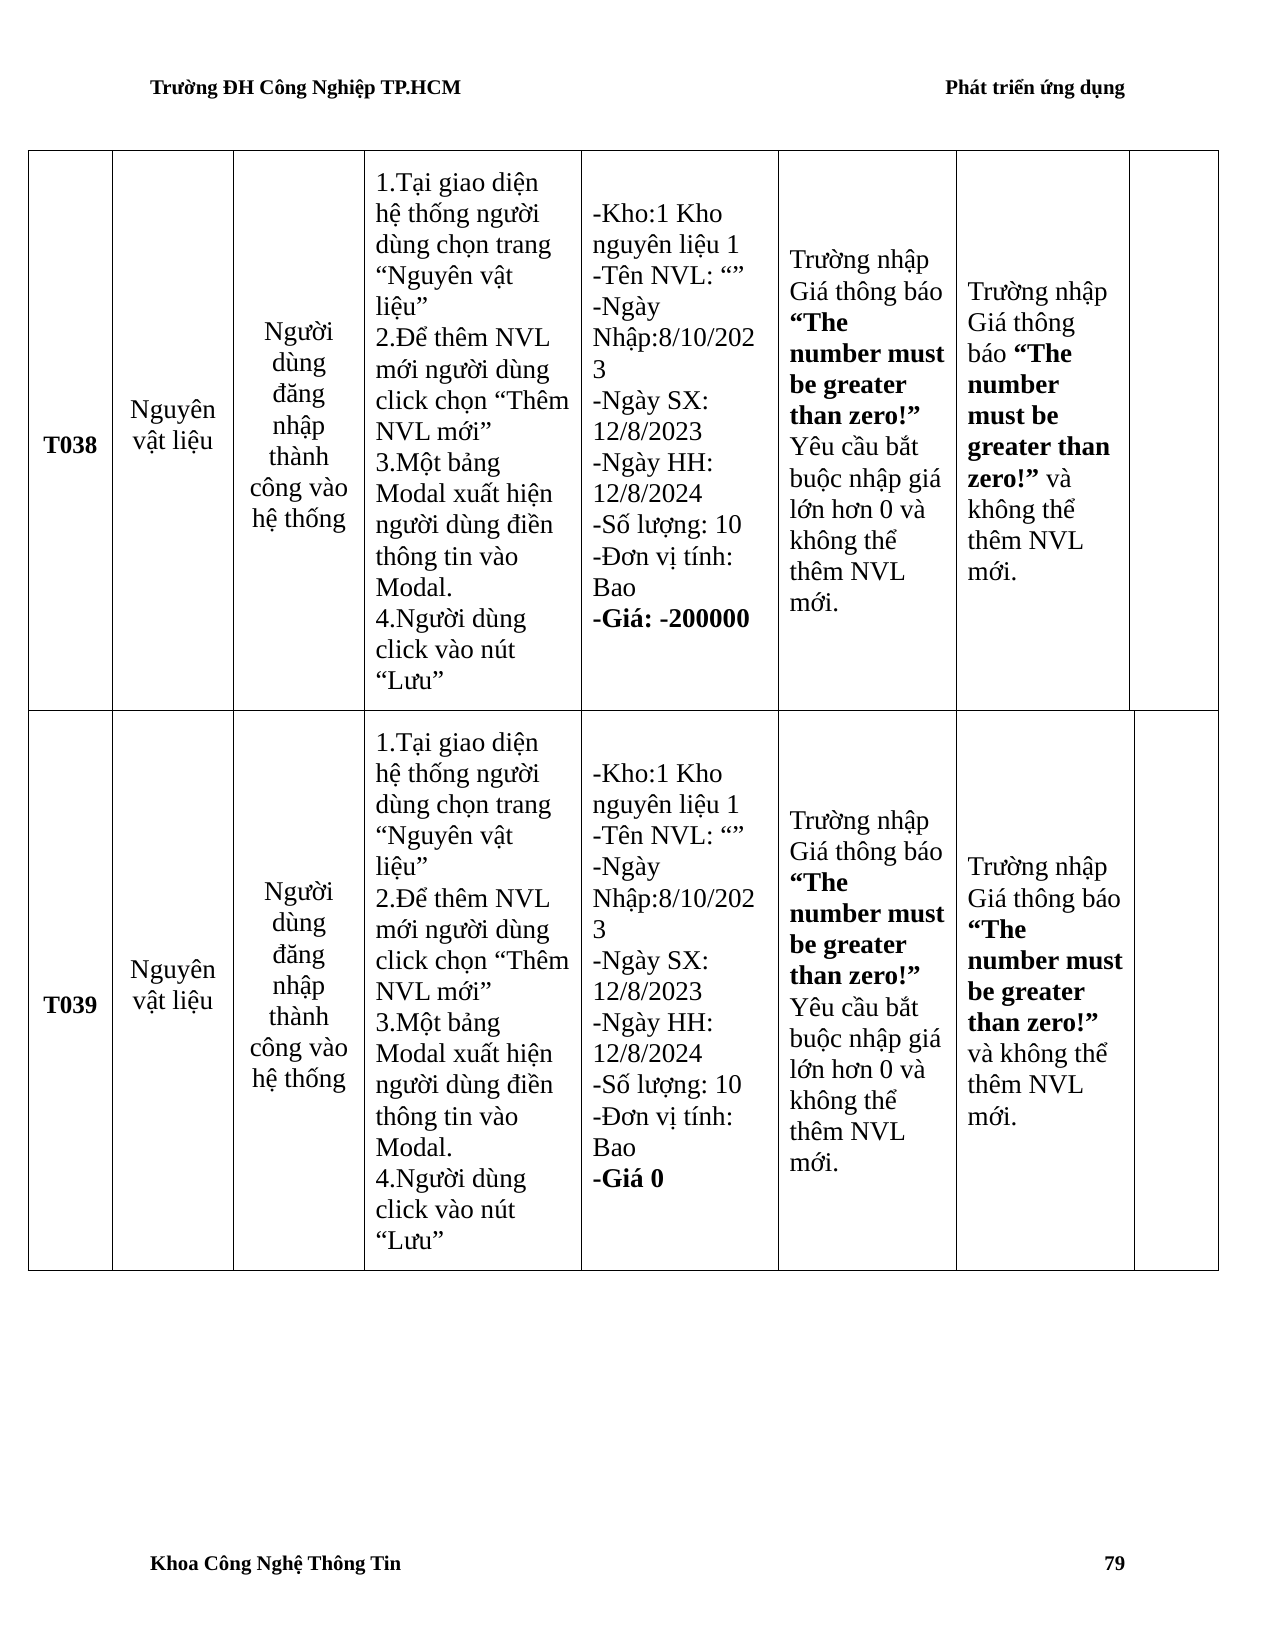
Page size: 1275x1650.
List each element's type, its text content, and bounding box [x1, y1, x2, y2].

table_cell Người dùng đăng nhập thành công vào hệ thống [234, 151, 364, 710]
table_cell Nguyên vật liệu [113, 151, 233, 710]
table_cell T038 [29, 151, 112, 710]
table_cell Trường nhập Giá thông báo “The number must be greater than zero!” và không thể thêm NVL mới. [957, 151, 1129, 710]
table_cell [234, 711, 364, 1270]
table_cell Trường nhập Giá thông báo “The number must be greater than zero!” Yêu cầu bắt buộc nhập giá lớn hơn 0 và không thể thêm NVL mới. [779, 711, 956, 1270]
table_cell T039 [29, 711, 112, 1270]
table_cell [1135, 711, 1218, 1270]
table_cell -Kho:1 Kho nguyên liệu 1 -Tên NVL: “” -Ngày Nhập:8/10/2023 -Ngày SX: 12/8/2023 -Ngày HH: 12/8/2024 -Số lượng: 10 -Đơn vị tính: Bao -Giá 0 [582, 711, 778, 1270]
table_cell 1.Tại giao diện hệ thống người dùng chọn trang “Nguyên vật liệu” 2.Để thêm NVL mới người dùng click chọn “Thêm NVL mới” 3.Một bảng Modal xuất hiện người dùng điền thông tin vào Modal. 4.Người dùng click vào nút “Lưu” [365, 711, 581, 1270]
table_cell -Kho:1 Kho nguyên liệu 1 -Tên NVL: “” -Ngày Nhập:8/10/2023 -Ngày SX: 12/8/2023 -Ngày HH: 12/8/2024 -Số lượng: 10 -Đơn vị tính: Bao -Giá: -200000 [582, 151, 778, 710]
table_cell Trường nhập Giá thông báo “The number must be greater than zero!” Yêu cầu bắt buộc nhập giá lớn hơn 0 và không thể thêm NVL mới. [779, 151, 956, 710]
table_cell [1130, 151, 1218, 710]
table_cell Nguyên vật liệu [113, 711, 233, 1270]
table_cell 1.Tại giao diện hệ thống người dùng chọn trang “Nguyên vật liệu” 2.Để thêm NVL mới người dùng click chọn “Thêm NVL mới” 3.Một bảng Modal xuất hiện người dùng điền thông tin vào Modal. 4.Người dùng click vào nút “Lưu” [365, 151, 581, 710]
table_cell Trường nhập Giá thông báo “The number must be greater than zero!” và không thể thêm NVL mới. [957, 711, 1134, 1270]
